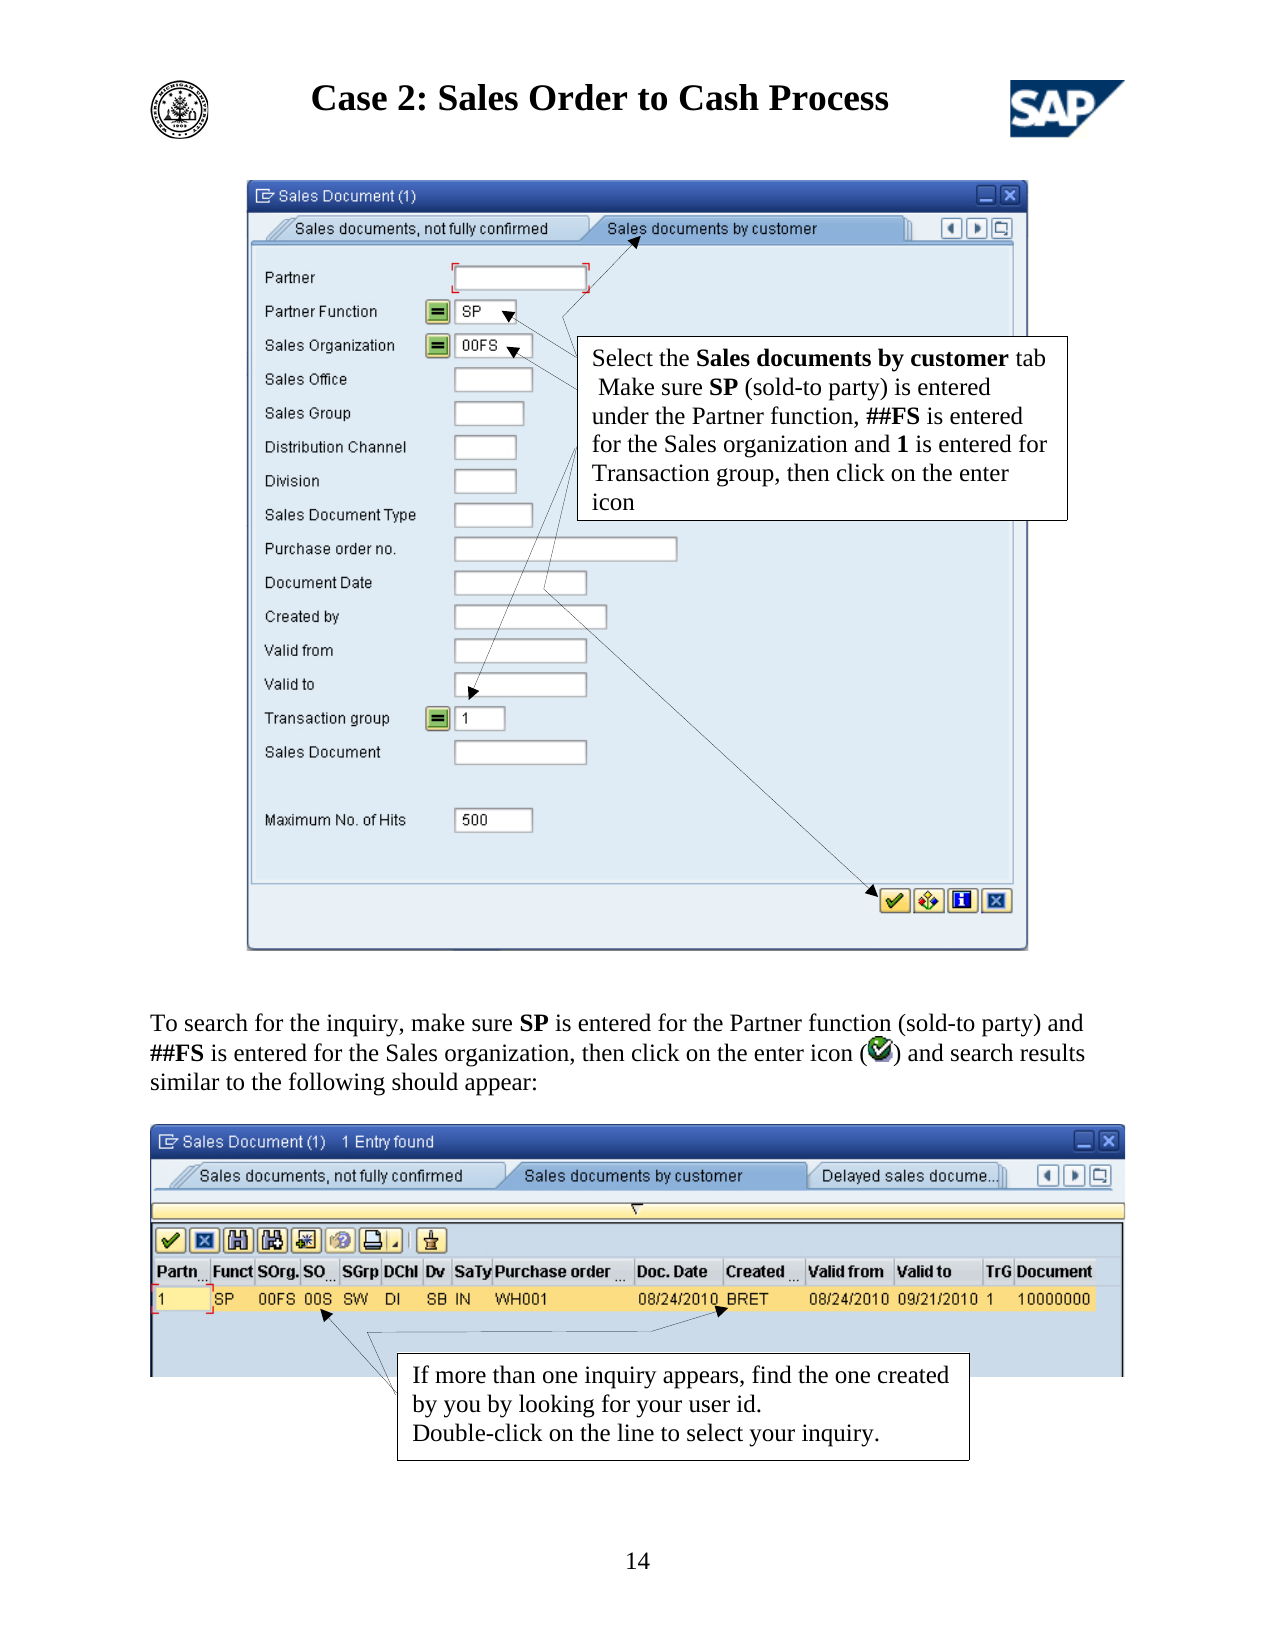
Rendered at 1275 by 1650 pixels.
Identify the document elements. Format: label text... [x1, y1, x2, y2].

picture [867, 1036, 893, 1062]
picture [150, 80, 209, 139]
picture [246, 180, 1029, 951]
picture [150, 1124, 1125, 1377]
picture [1010, 80, 1125, 139]
text To search for the inquiry, make sure SP is entered for the Partner function (sold-to party) and ##FS is entered for the Sales organization, then click on the enter icon () and search results similar to the following should appear: [150, 1008, 1125, 1096]
